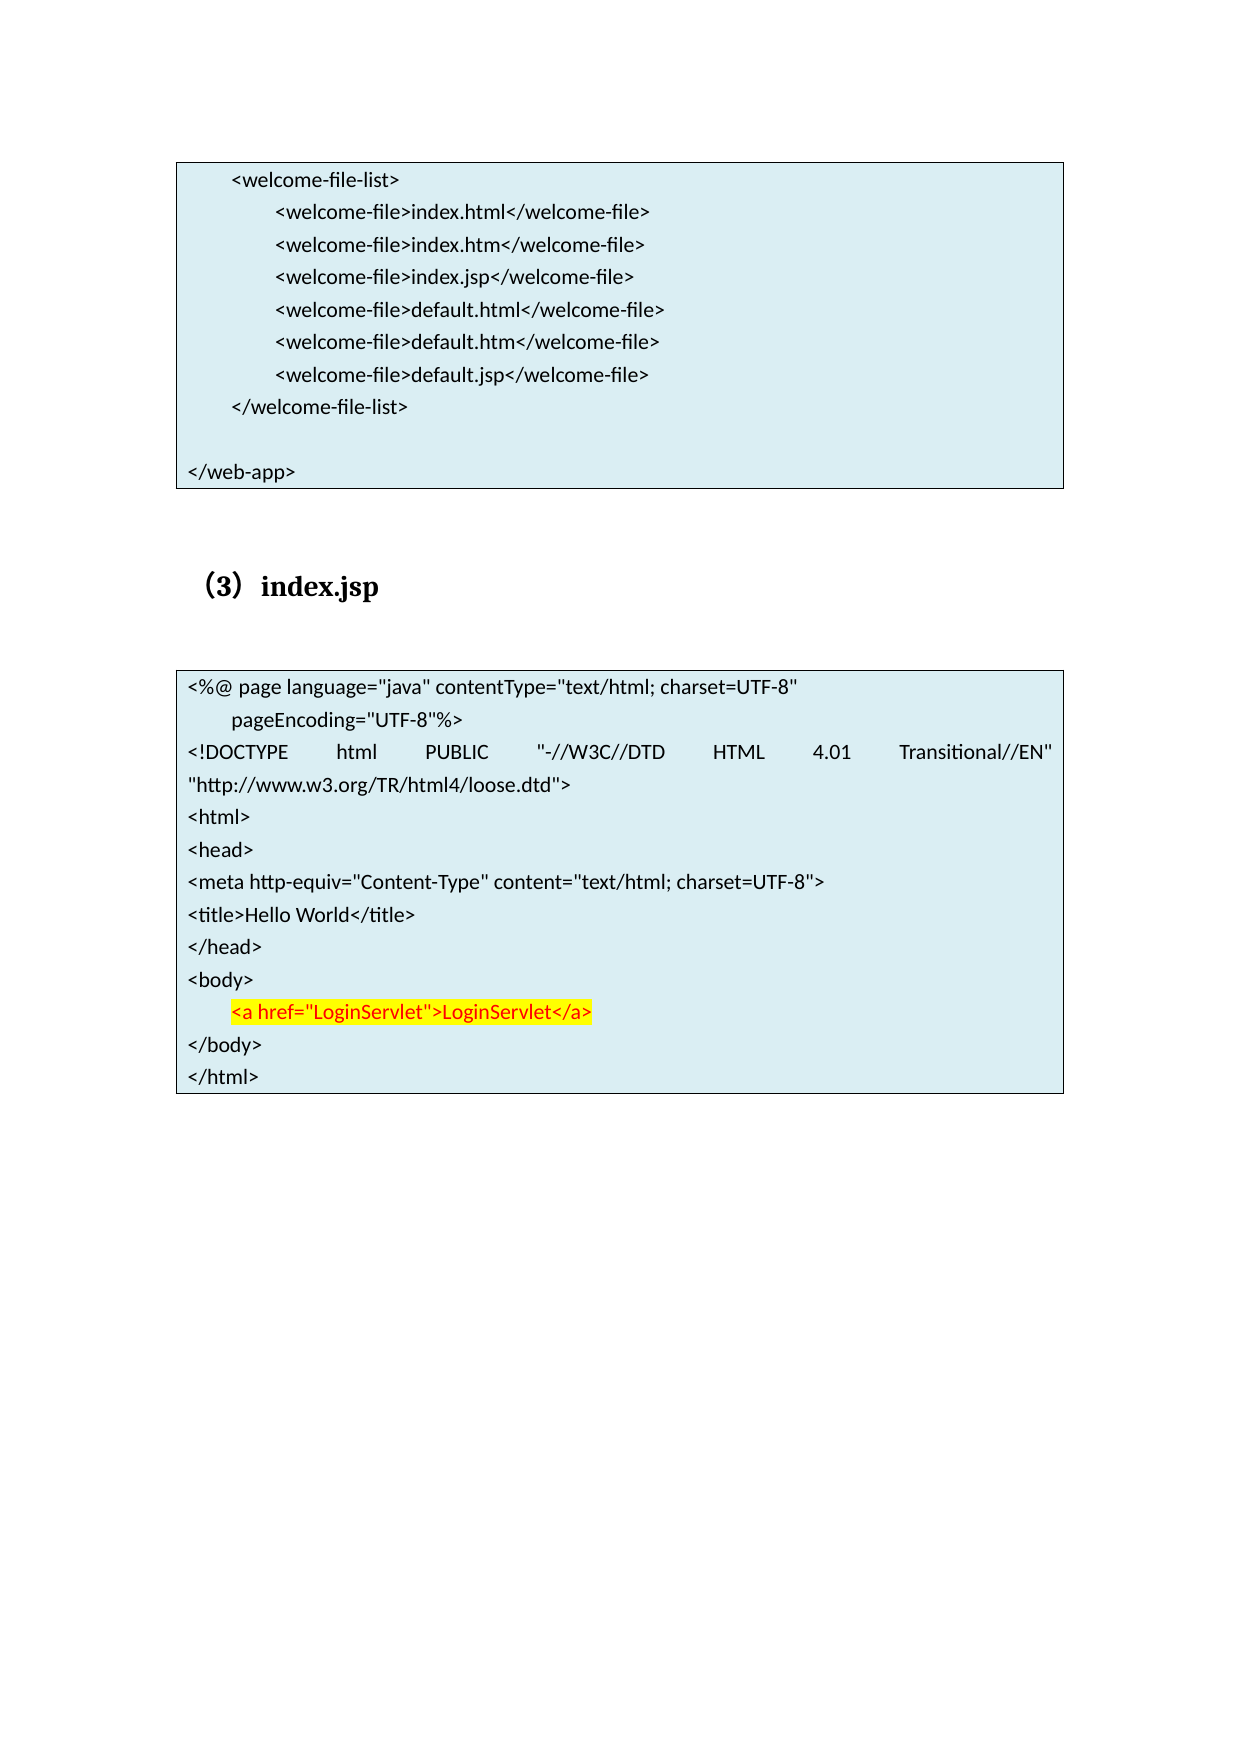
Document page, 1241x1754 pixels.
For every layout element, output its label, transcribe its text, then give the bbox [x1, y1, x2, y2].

subtitle （3）index.jsp [187, 551, 1053, 616]
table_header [177, 163, 1063, 488]
table_header <%@ page language="java" contentType="text/html; charset=UTF-8" pageEncoding="UTF-8"%> <!DOCTYPE html PUBLIC "-//W3C//DTD HTML 4.01 Transitional//EN" "http://www.w3.org/TR/html4/loose.dtd"> <html> <head> <meta http-equiv="Content-Type" content="text/html; charset=UTF-8"> <title>Hello World</title> </head> <body> <a href="LoginServlet">LoginServlet</a> </body> </html> [177, 671, 1063, 1093]
